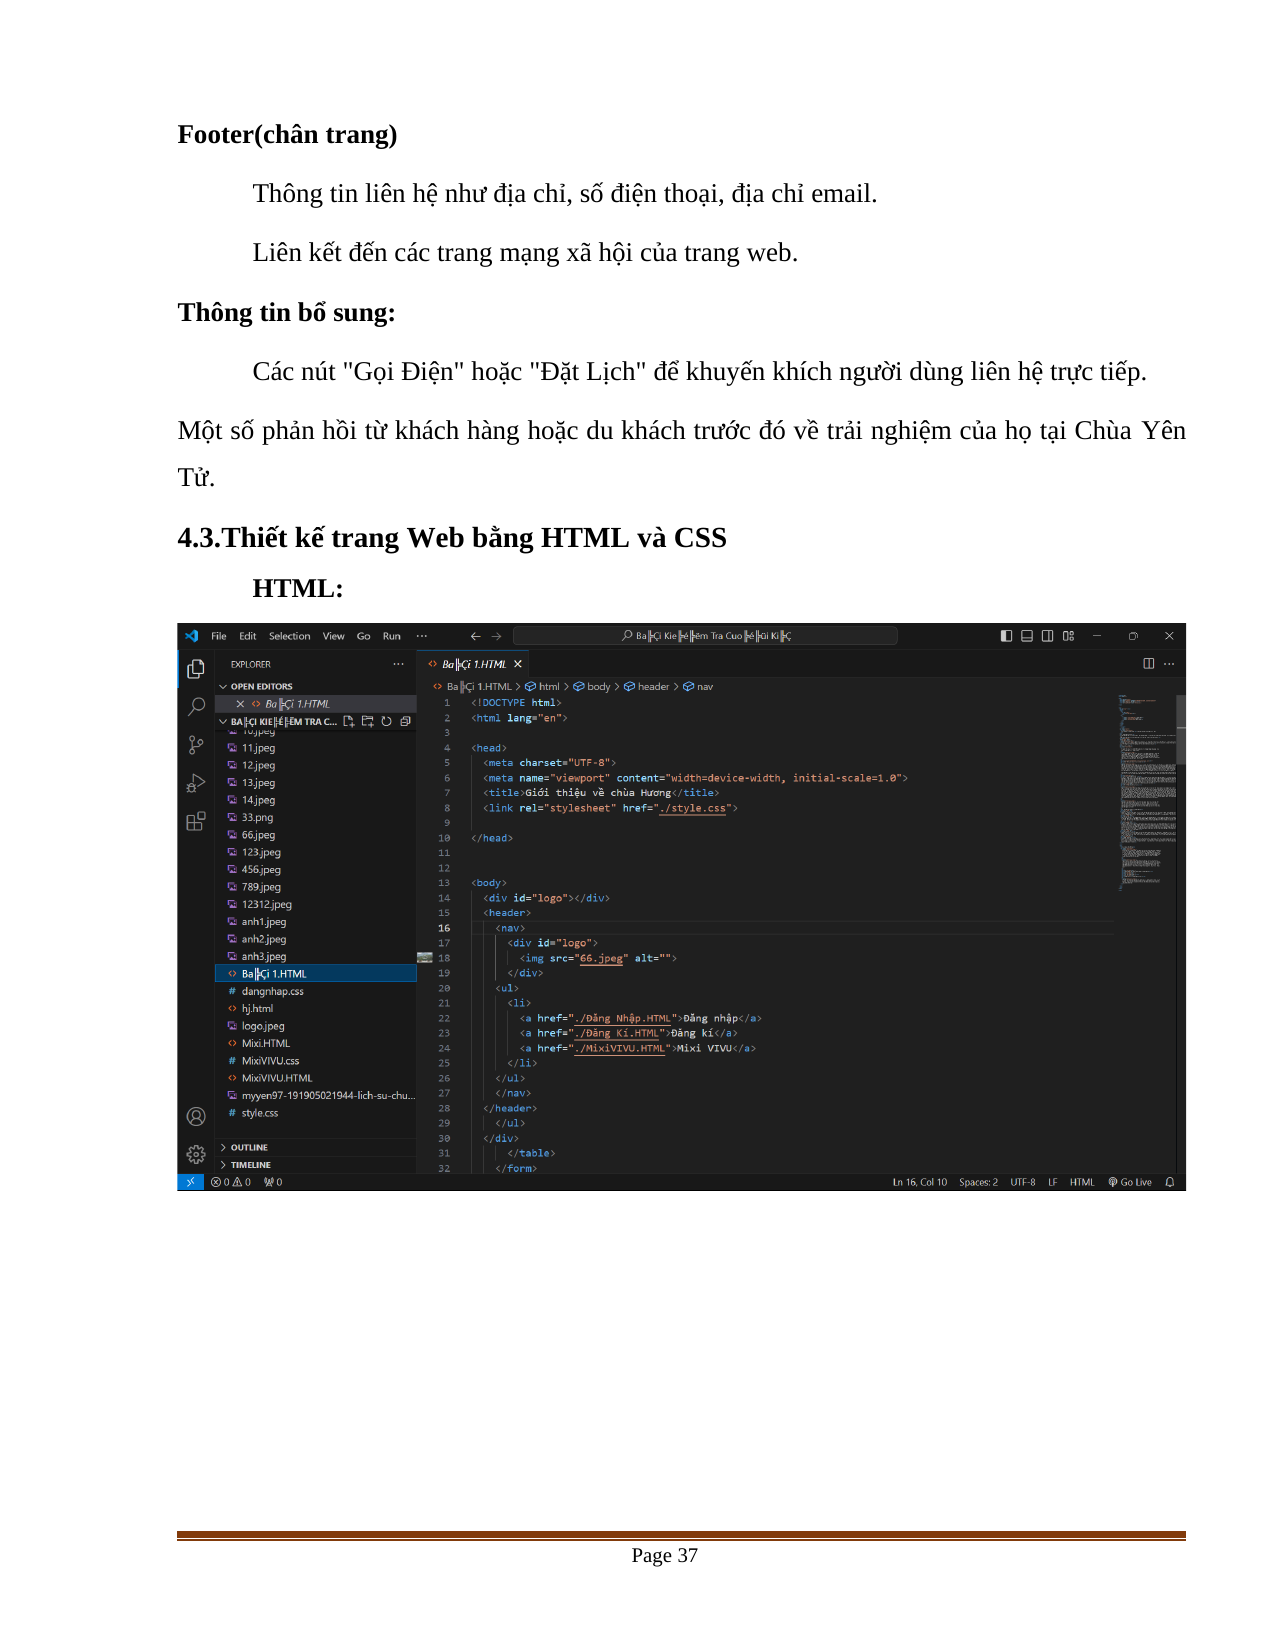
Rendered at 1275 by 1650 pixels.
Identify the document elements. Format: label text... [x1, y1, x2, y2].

text Thông tin bổ sung: [177, 296, 1186, 327]
list HTML: [252, 573, 1186, 604]
text Các nút "Gọi Điện" hoặc "Đặt Lịch" để khuyến khích người dùng liên hệ trực tiếp. [177, 355, 1186, 386]
text Một số phản hồi từ khách hàng hoặc du khách trước đó về trải nghiệm của họ tại Chùa Yên Tử. [177, 414, 1186, 492]
text Liên kết đến các trang mạng xã hội của trang web. [177, 236, 1186, 268]
text 4.3.Thiết kế trang Web bằng HTML và CSS [177, 520, 1186, 553]
text Thông tin liên hệ như địa chỉ, số điện thoại, địa chỉ email. [177, 177, 1186, 208]
text Footer(chân trang) [177, 118, 1186, 149]
picture [177, 623, 1187, 1191]
